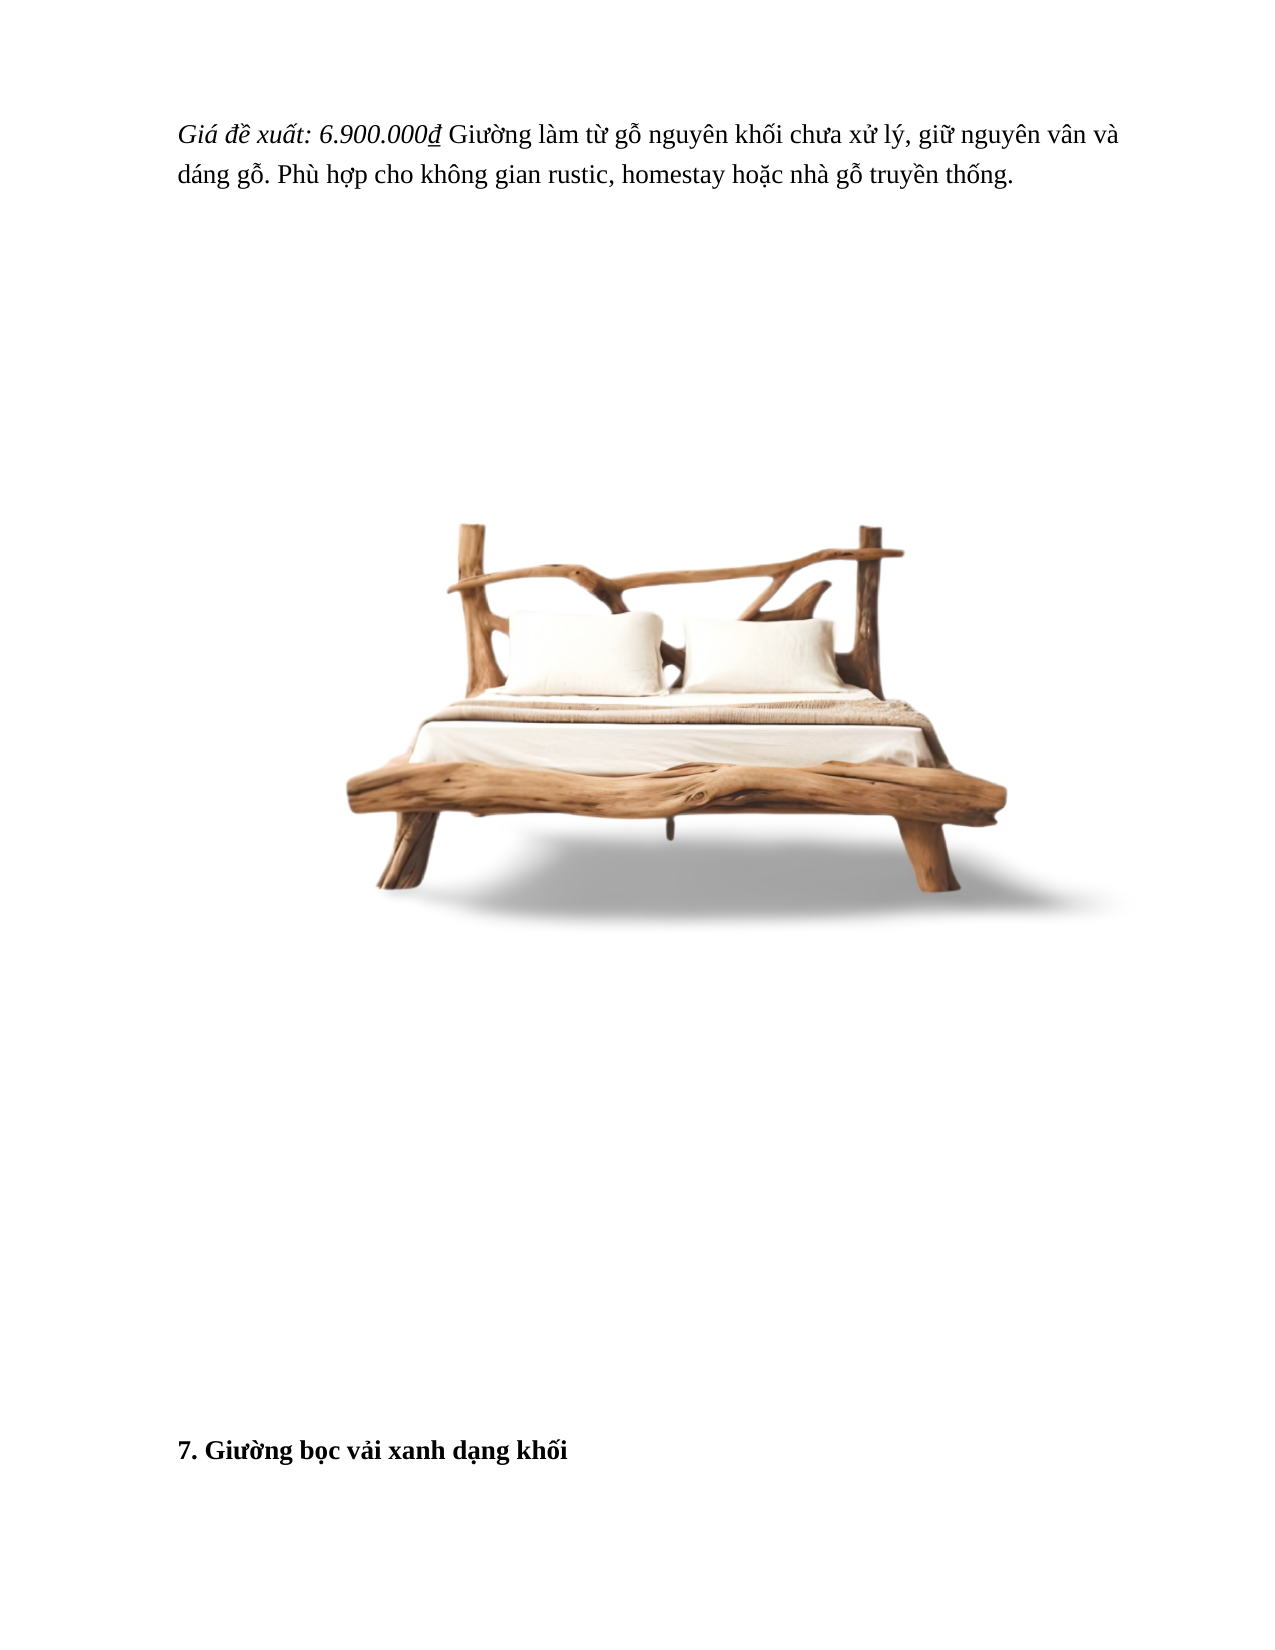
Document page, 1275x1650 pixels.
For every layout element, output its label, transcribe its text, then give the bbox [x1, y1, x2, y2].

text Giá đề xuất: 6.900.000₫ Giường làm từ gỗ nguyên khối chưa xử lý, giữ nguyên vân và dáng gỗ. Phù hợp cho không gian rustic, homestay hoặc nhà gỗ truyền thống. [177, 118, 1157, 190]
picture [177, 223, 1157, 1204]
text 7. Giường bọc vải xanh dạng khối [177, 1434, 1157, 1465]
